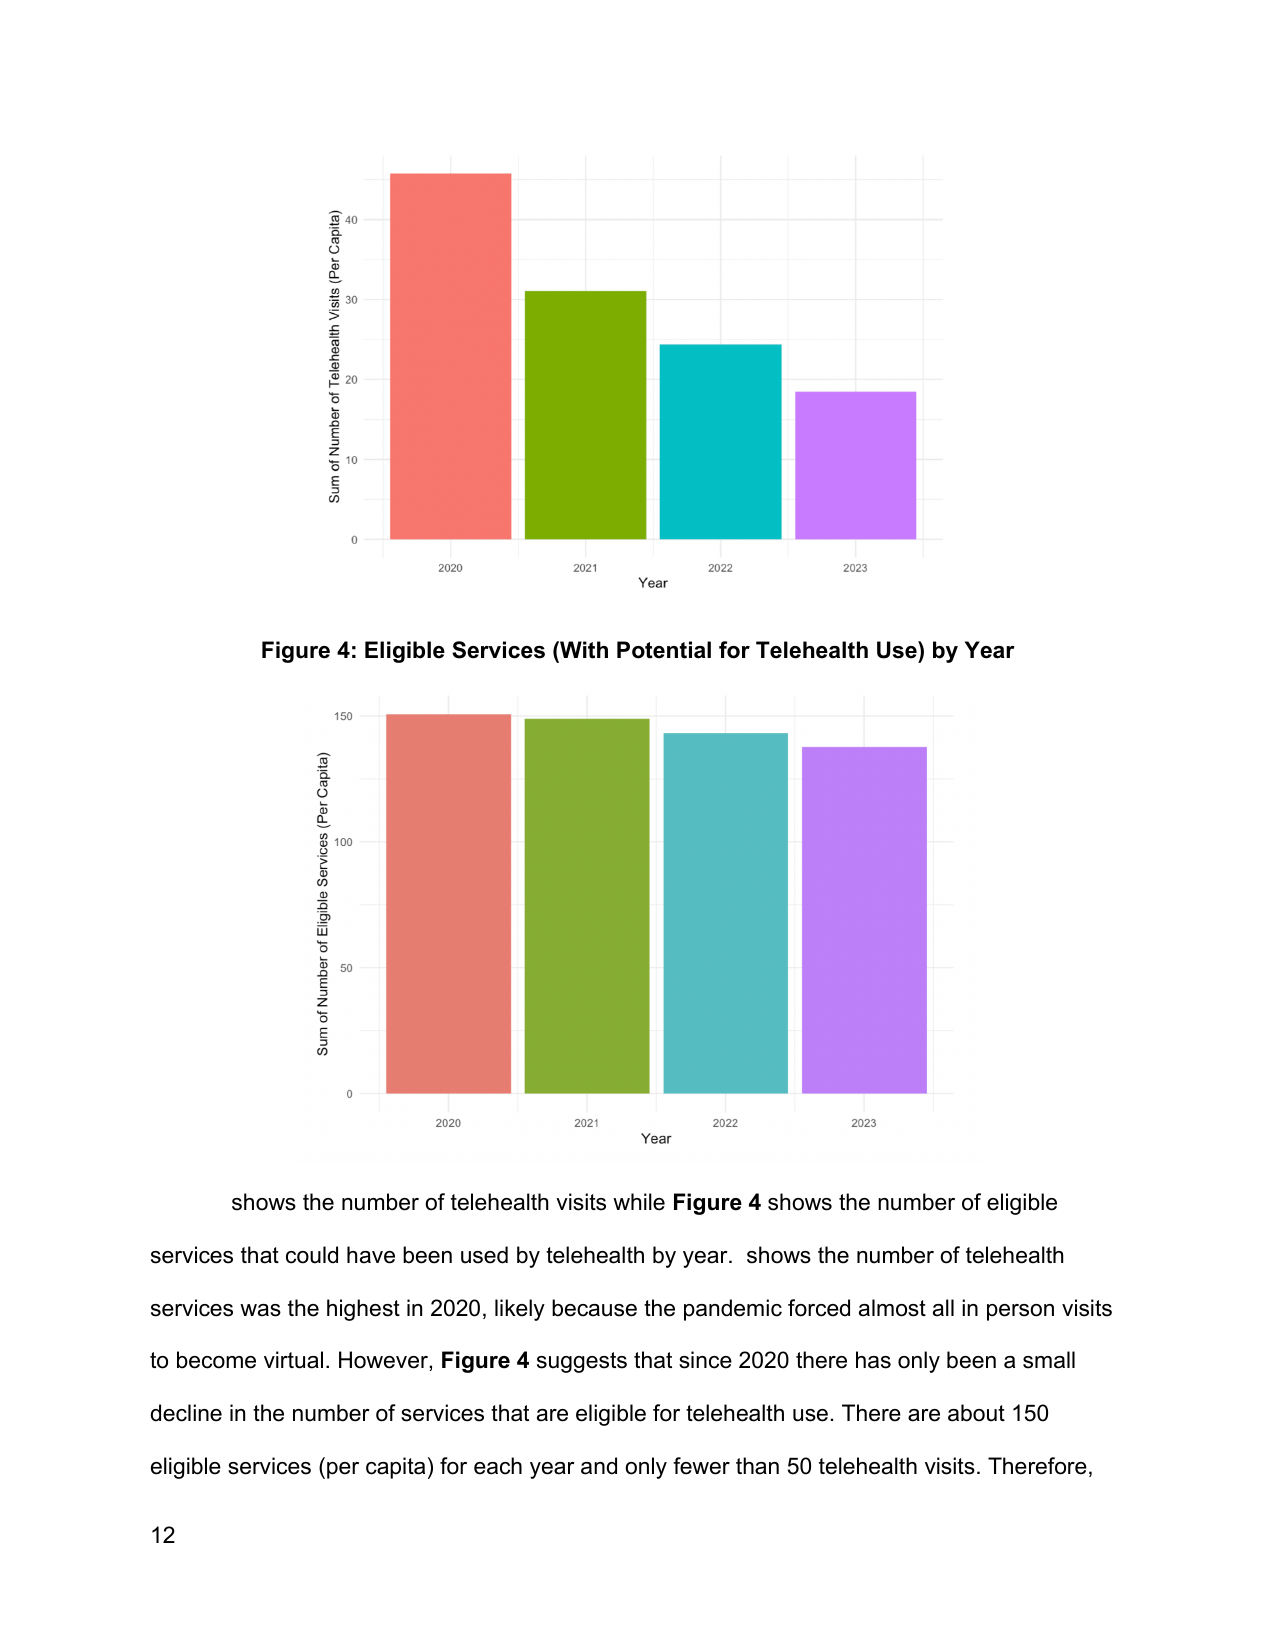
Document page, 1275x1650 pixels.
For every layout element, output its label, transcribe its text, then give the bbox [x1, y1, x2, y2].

picture [315, 150, 960, 613]
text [150, 1189, 1125, 1479]
text Figure 4: Eligible Services (With Potential for Telehealth Use) by Year [150, 637, 1125, 664]
picture [293, 688, 983, 1164]
